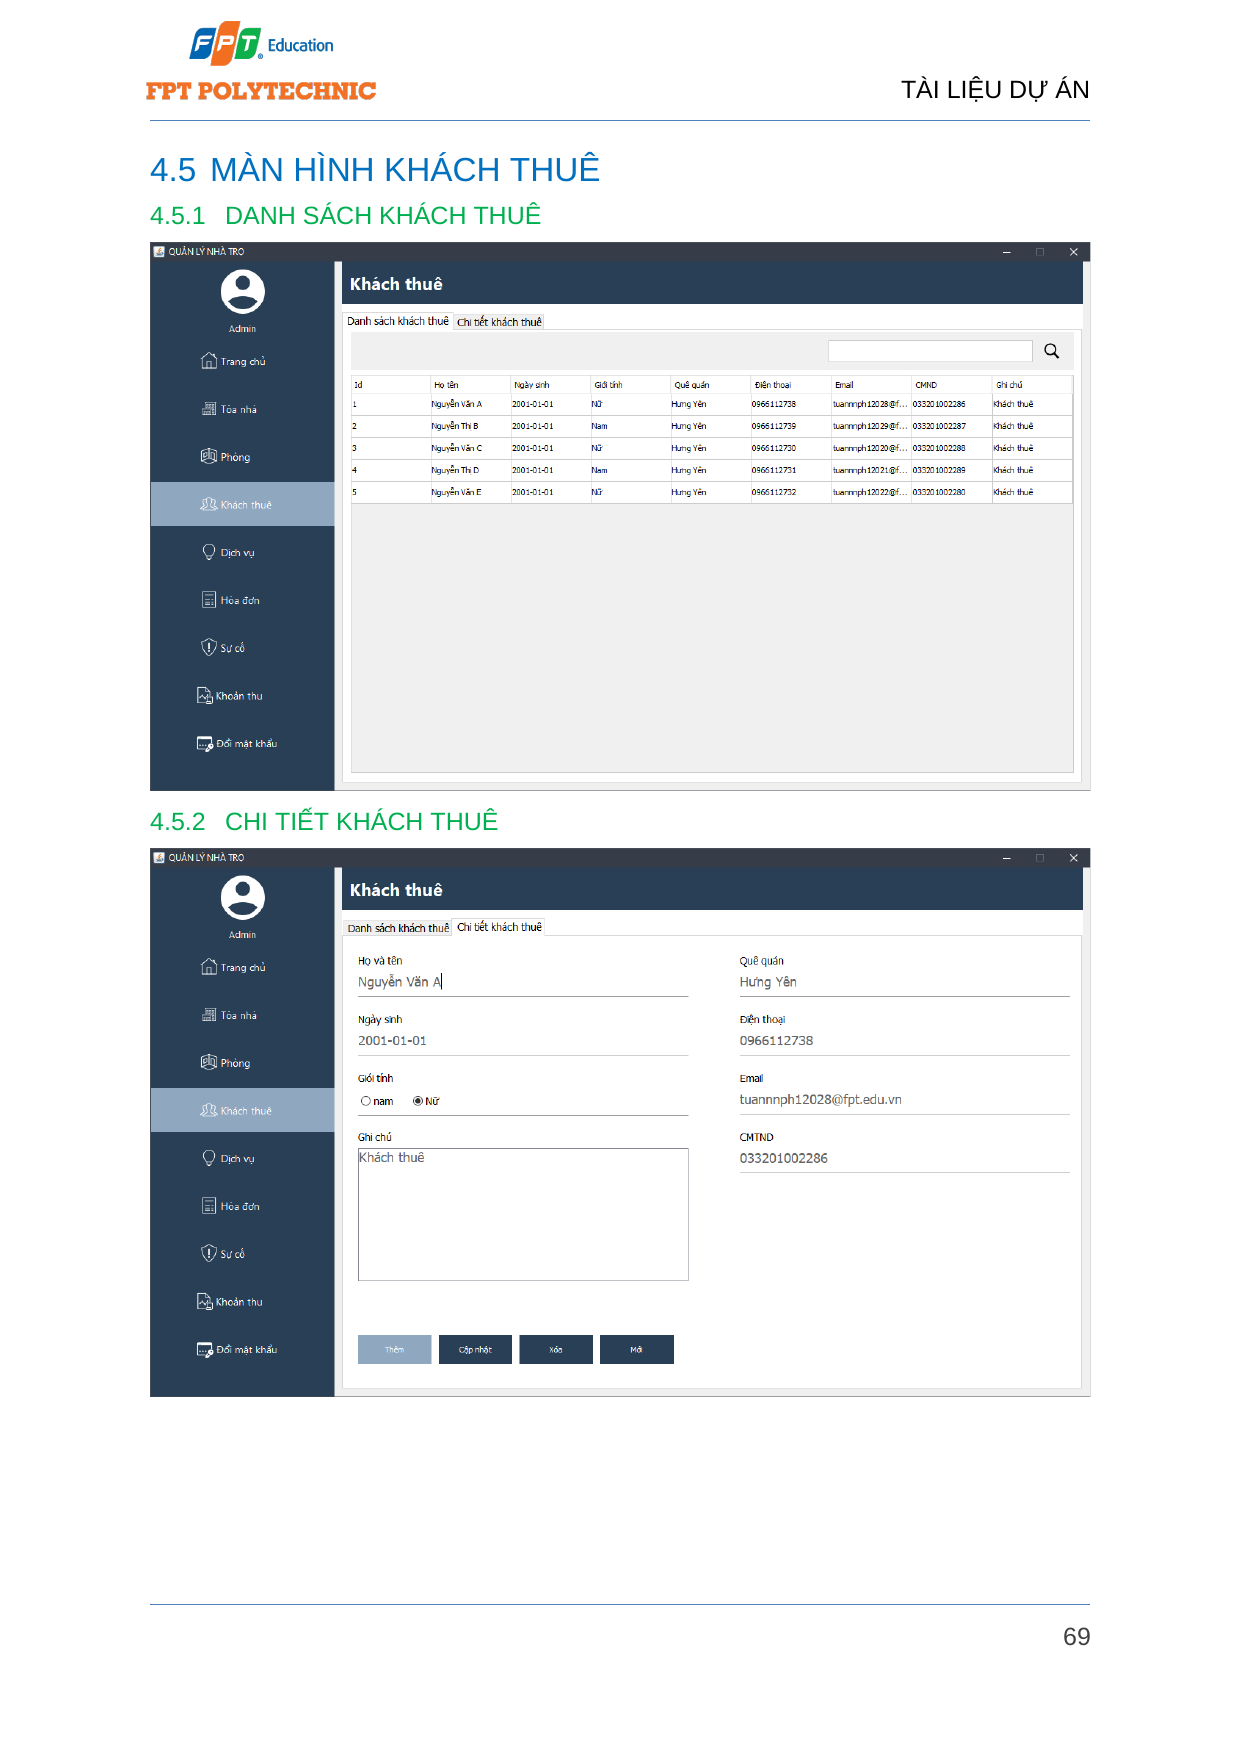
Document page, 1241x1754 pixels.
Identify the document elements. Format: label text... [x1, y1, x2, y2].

subtitle CHI TIẾT KHÁCH THUÊ [150, 807, 1090, 836]
subtitle DANH SÁCH KHÁCH THUÊ [150, 201, 1090, 230]
picture [150, 848, 1091, 1397]
subtitle MÀN HÌNH KHÁCH THUÊ [150, 150, 1090, 189]
picture [138, 13, 384, 107]
picture [150, 242, 1091, 791]
